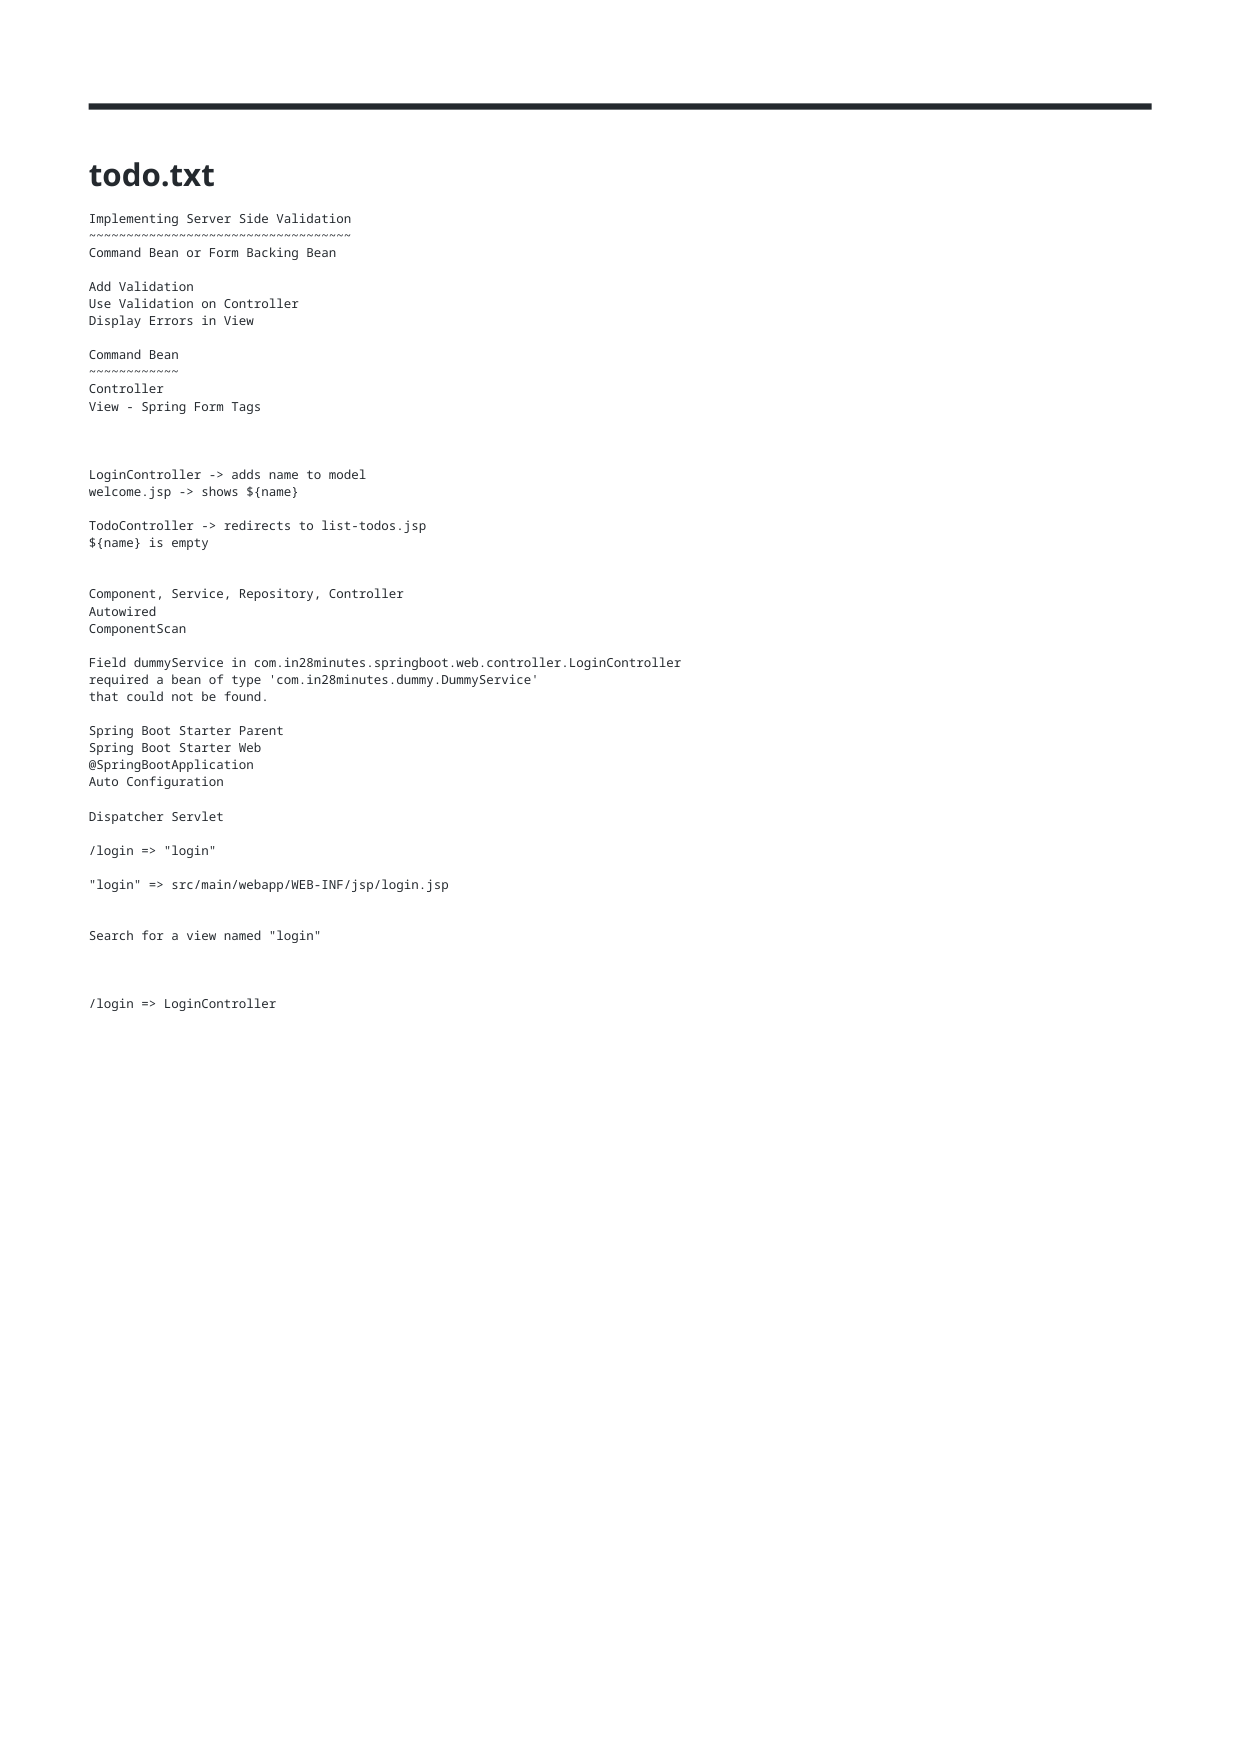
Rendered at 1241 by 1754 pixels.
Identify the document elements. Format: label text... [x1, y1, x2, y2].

text Spring Boot Starter Web [89, 739, 1152, 756]
text ComponentScan [89, 620, 1152, 637]
text Display Errors in View [89, 312, 1152, 329]
text ~~~~~~~~~~~~ [89, 363, 1152, 381]
text todo.txt [89, 153, 1152, 196]
text View - Spring Form Tags [89, 398, 1152, 415]
text Component, Service, Repository, Controller [89, 586, 1152, 603]
text "login" => src/main/webapp/WEB-INF/jsp/login.jsp [89, 876, 1152, 893]
text LoginController -> adds name to model [89, 466, 1152, 483]
text Search for a view named "login" [89, 927, 1152, 944]
text that could not be found. [89, 688, 1152, 705]
text /login => "login" [89, 842, 1152, 859]
text Field dummyService in com.in28minutes.springboot.web.controller.LoginController [89, 654, 1152, 671]
text TodoController -> redirects to list-todos.jsp [89, 517, 1152, 534]
text Auto Configuration [89, 773, 1152, 791]
text required a bean of type 'com.in28minutes.dummy.DummyService' [89, 671, 1152, 688]
text Dispatcher Servlet [89, 808, 1152, 825]
text Controller [89, 381, 1152, 398]
text welcome.jsp -> shows ${name} [89, 483, 1152, 500]
text ${name} is empty [89, 534, 1152, 551]
text @SpringBootApplication [89, 756, 1152, 773]
text Spring Boot Starter Parent [89, 722, 1152, 739]
text Command Bean [89, 346, 1152, 363]
text Autowired [89, 603, 1152, 620]
text ~~~~~~~~~~~~~~~~~~~~~~~~~~~~~~~~~~~ [89, 227, 1152, 244]
text Use Validation on Controller [89, 295, 1152, 312]
text Add Validation [89, 278, 1152, 295]
text Command Bean or Form Backing Bean [89, 244, 1152, 261]
text /login => LoginController [89, 996, 1152, 1013]
text Implementing Server Side Validation [89, 210, 1152, 227]
